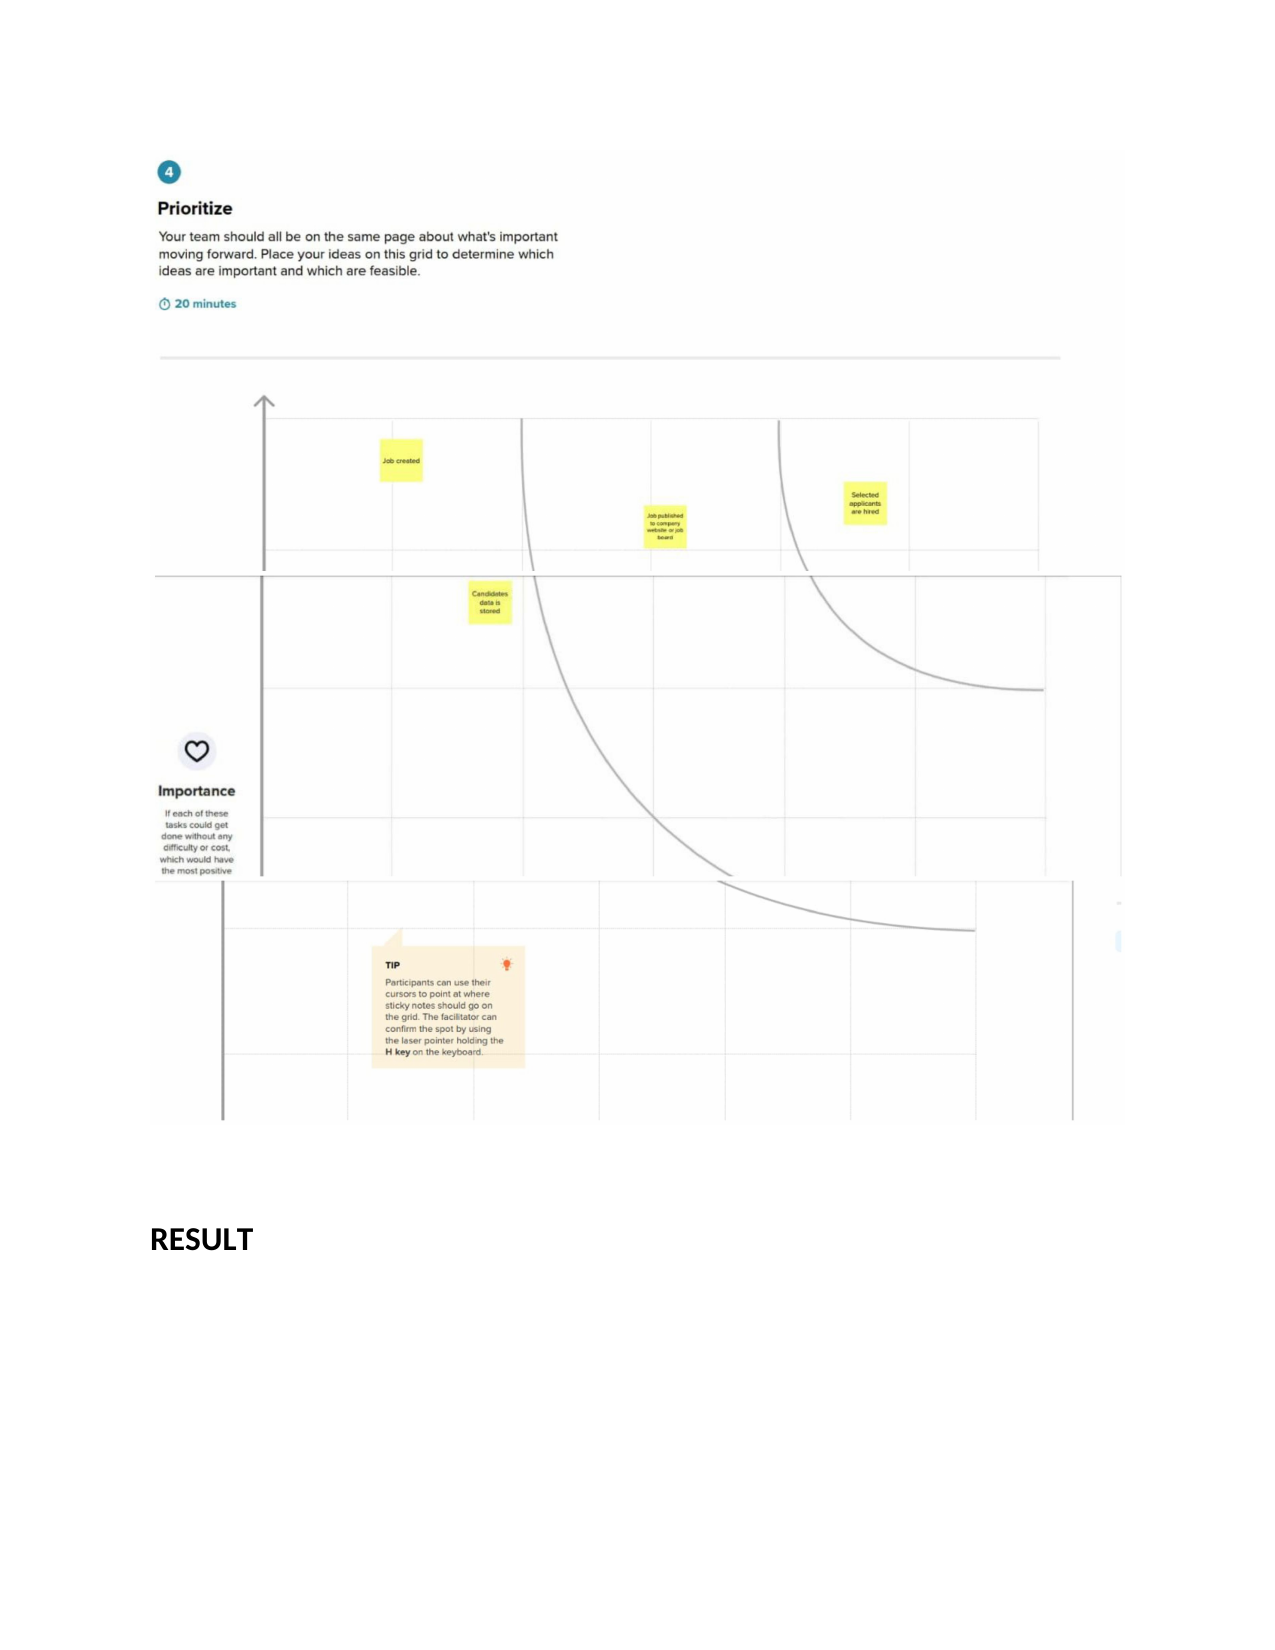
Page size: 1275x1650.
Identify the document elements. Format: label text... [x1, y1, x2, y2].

text RESULT [150, 1218, 1125, 1258]
picture [150, 150, 1125, 1125]
